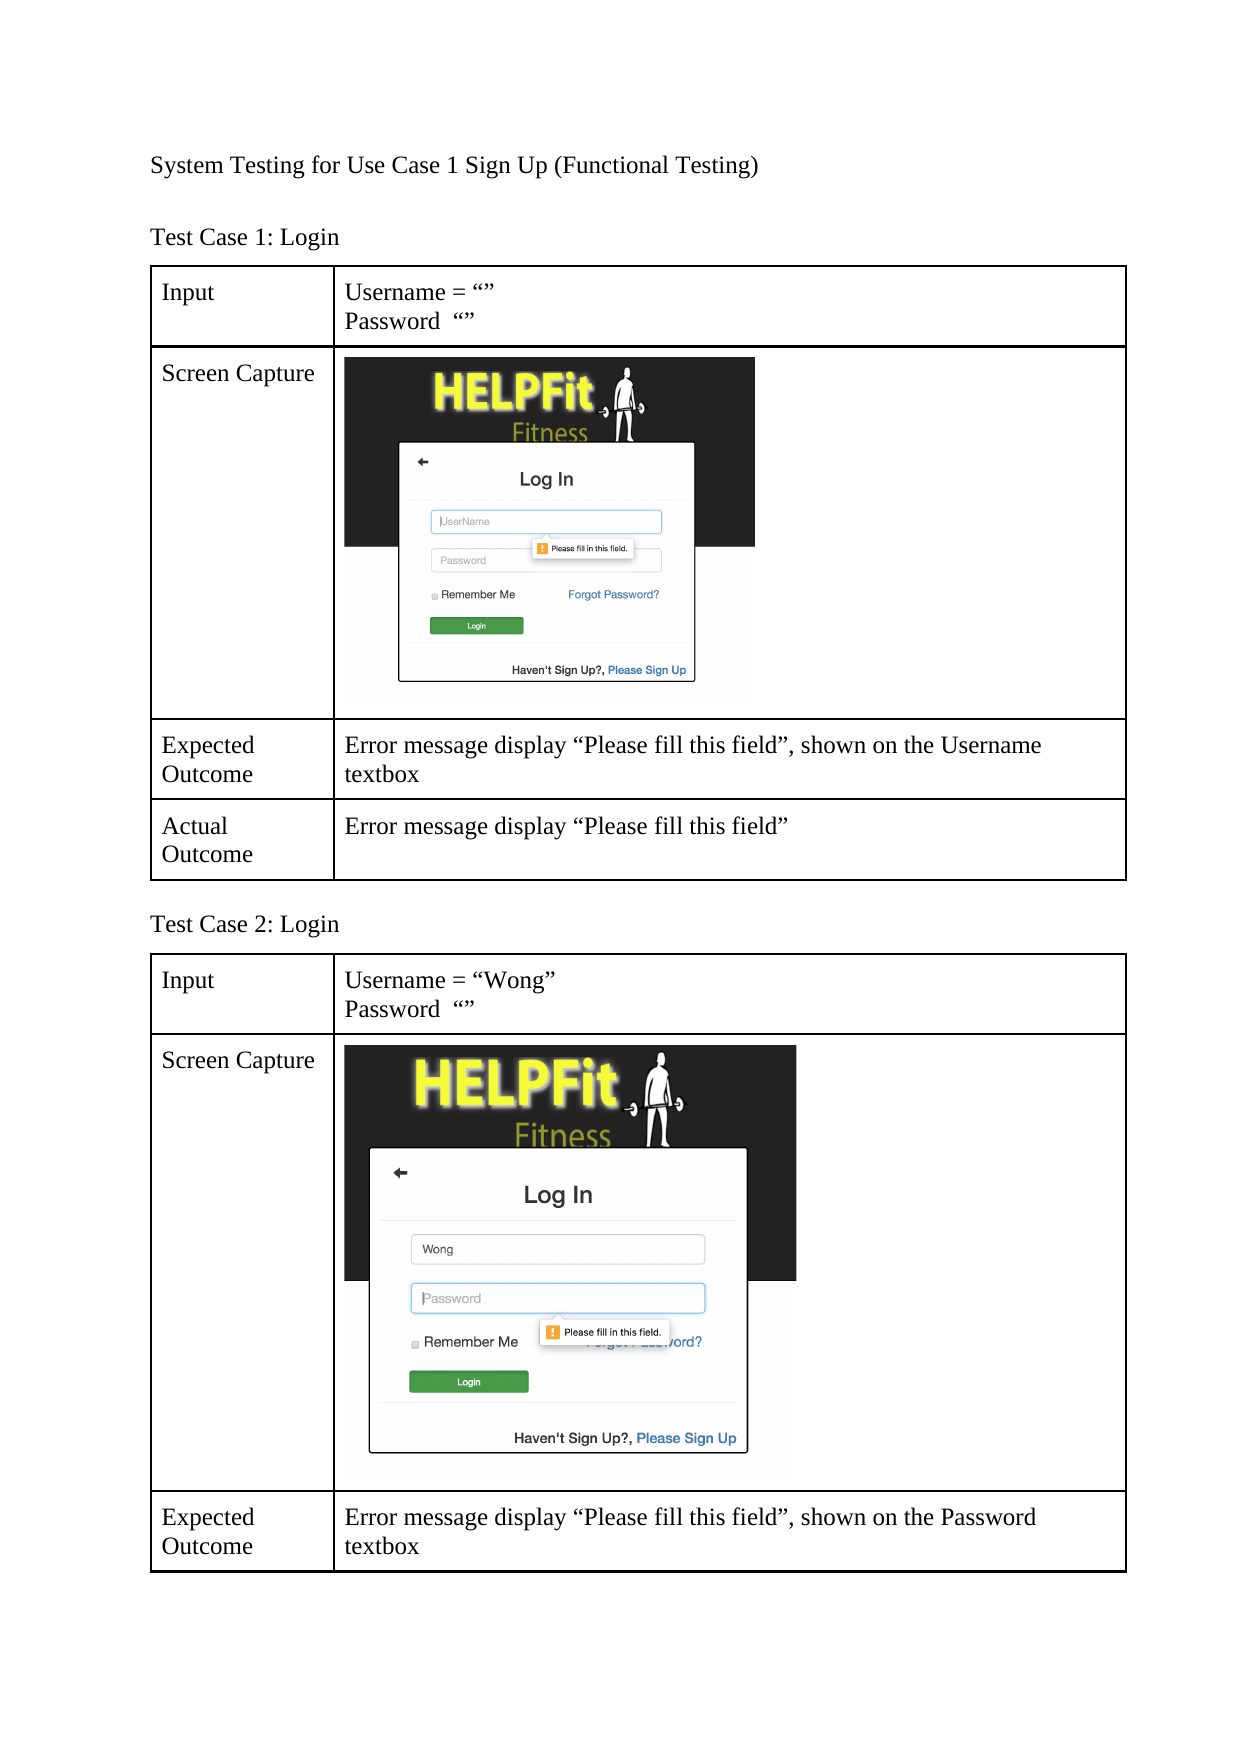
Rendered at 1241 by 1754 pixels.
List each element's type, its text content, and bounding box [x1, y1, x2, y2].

table_header Username = “Wong” Password “” [335, 955, 1125, 1033]
text Test Case 2: Login [150, 909, 1090, 938]
text Test Case 1: Login [150, 222, 1090, 251]
picture [344, 1045, 797, 1480]
text System Testing for Use Case 1 Sign Up (Functional Testing) [150, 150, 1090, 179]
table_header Input [152, 955, 333, 1033]
table_cell Expected Outcome [152, 1492, 333, 1570]
table_header Username = “” Password “” [335, 267, 1125, 345]
table_cell Screen Capture [152, 1035, 333, 1490]
table_cell [335, 348, 1125, 718]
picture [344, 357, 755, 708]
table_cell Error message display “Please fill this field”, shown on the Password textbox [335, 1492, 1125, 1570]
table_cell Expected Outcome [152, 720, 333, 798]
table_cell [335, 1035, 1125, 1490]
table_cell Screen Capture [152, 348, 333, 718]
table_cell Actual Outcome [152, 800, 333, 879]
table_cell Error message display “Please fill this field”, shown on the Username textbox [335, 720, 1125, 798]
table_header Input [152, 267, 333, 345]
table_cell Error message display “Please fill this field” [335, 800, 1125, 879]
